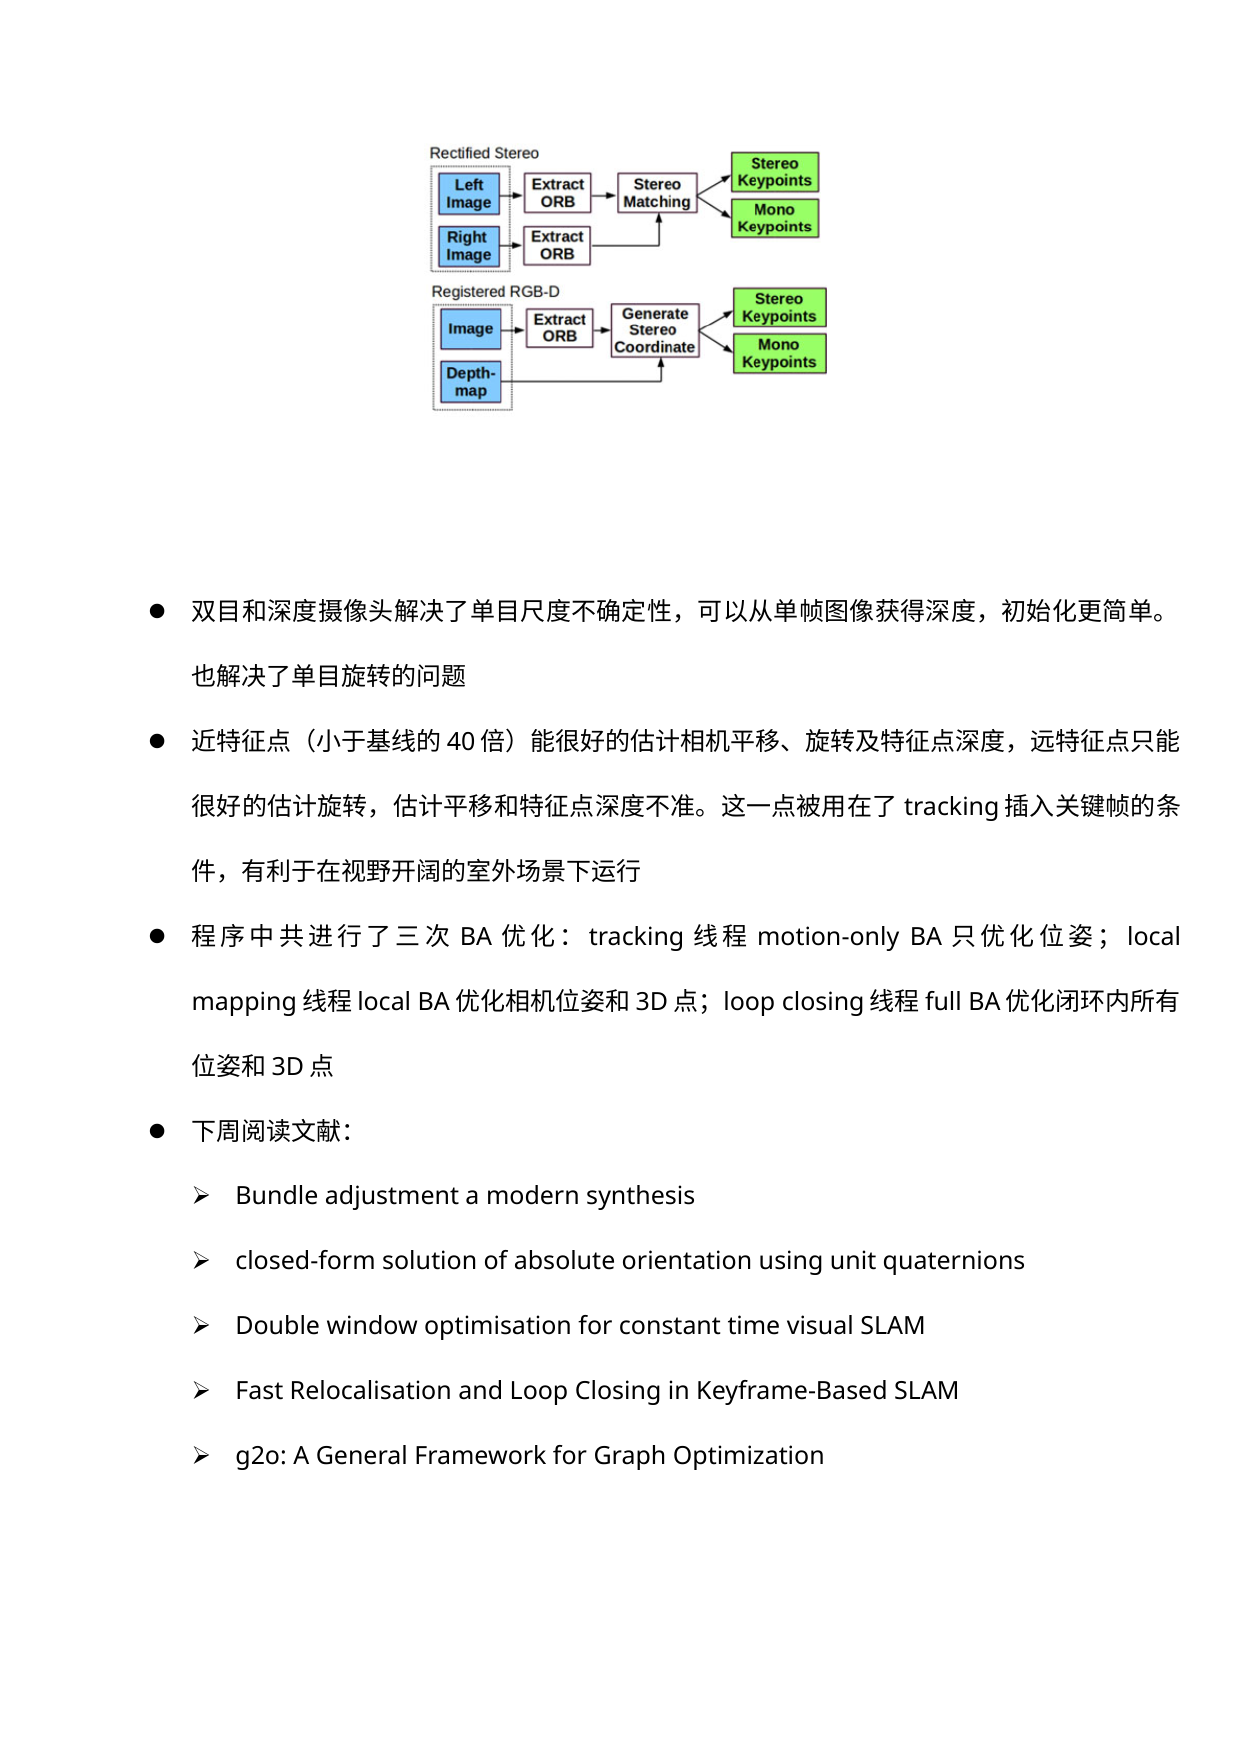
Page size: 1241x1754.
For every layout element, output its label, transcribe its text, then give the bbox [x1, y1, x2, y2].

picture [415, 134, 841, 421]
list closed-form solution of absolute orientation using unit quaternions [191, 1227, 1181, 1292]
list Double window optimisation for constant time visual SLAM [191, 1292, 1181, 1357]
list 下周阅读文献： [148, 1097, 1181, 1162]
list Fast Relocalisation and Loop Closing in Keyframe-Based SLAM [191, 1357, 1181, 1422]
list 双目和深度摄像头解决了单目尺度不确定性，可以从单帧图像获得深度，初始化更简单。也解决了单目旋转的问题 [148, 577, 1181, 707]
list 近特征点（小于基线的40倍）能很好的估计相机平移、旋转及特征点深度，远特征点只能很好的估计旋转，估计平移和特征点深度不准。这一点被用在了tracking插入关键帧的条件，有利于在视野开阔的室外场景下运行 [148, 707, 1181, 902]
list 程序中共进行了三次BA优化：tracking线程motion-only BA只优化位姿；local mapping线程local BA优化相机位姿和3D点；loop closing线程full BA优化闭环内所有位姿和3D点 [148, 902, 1181, 1097]
list Bundle adjustment a modern synthesis [191, 1162, 1181, 1227]
list g2o: A General Framework for Graph Optimization [191, 1422, 1181, 1487]
